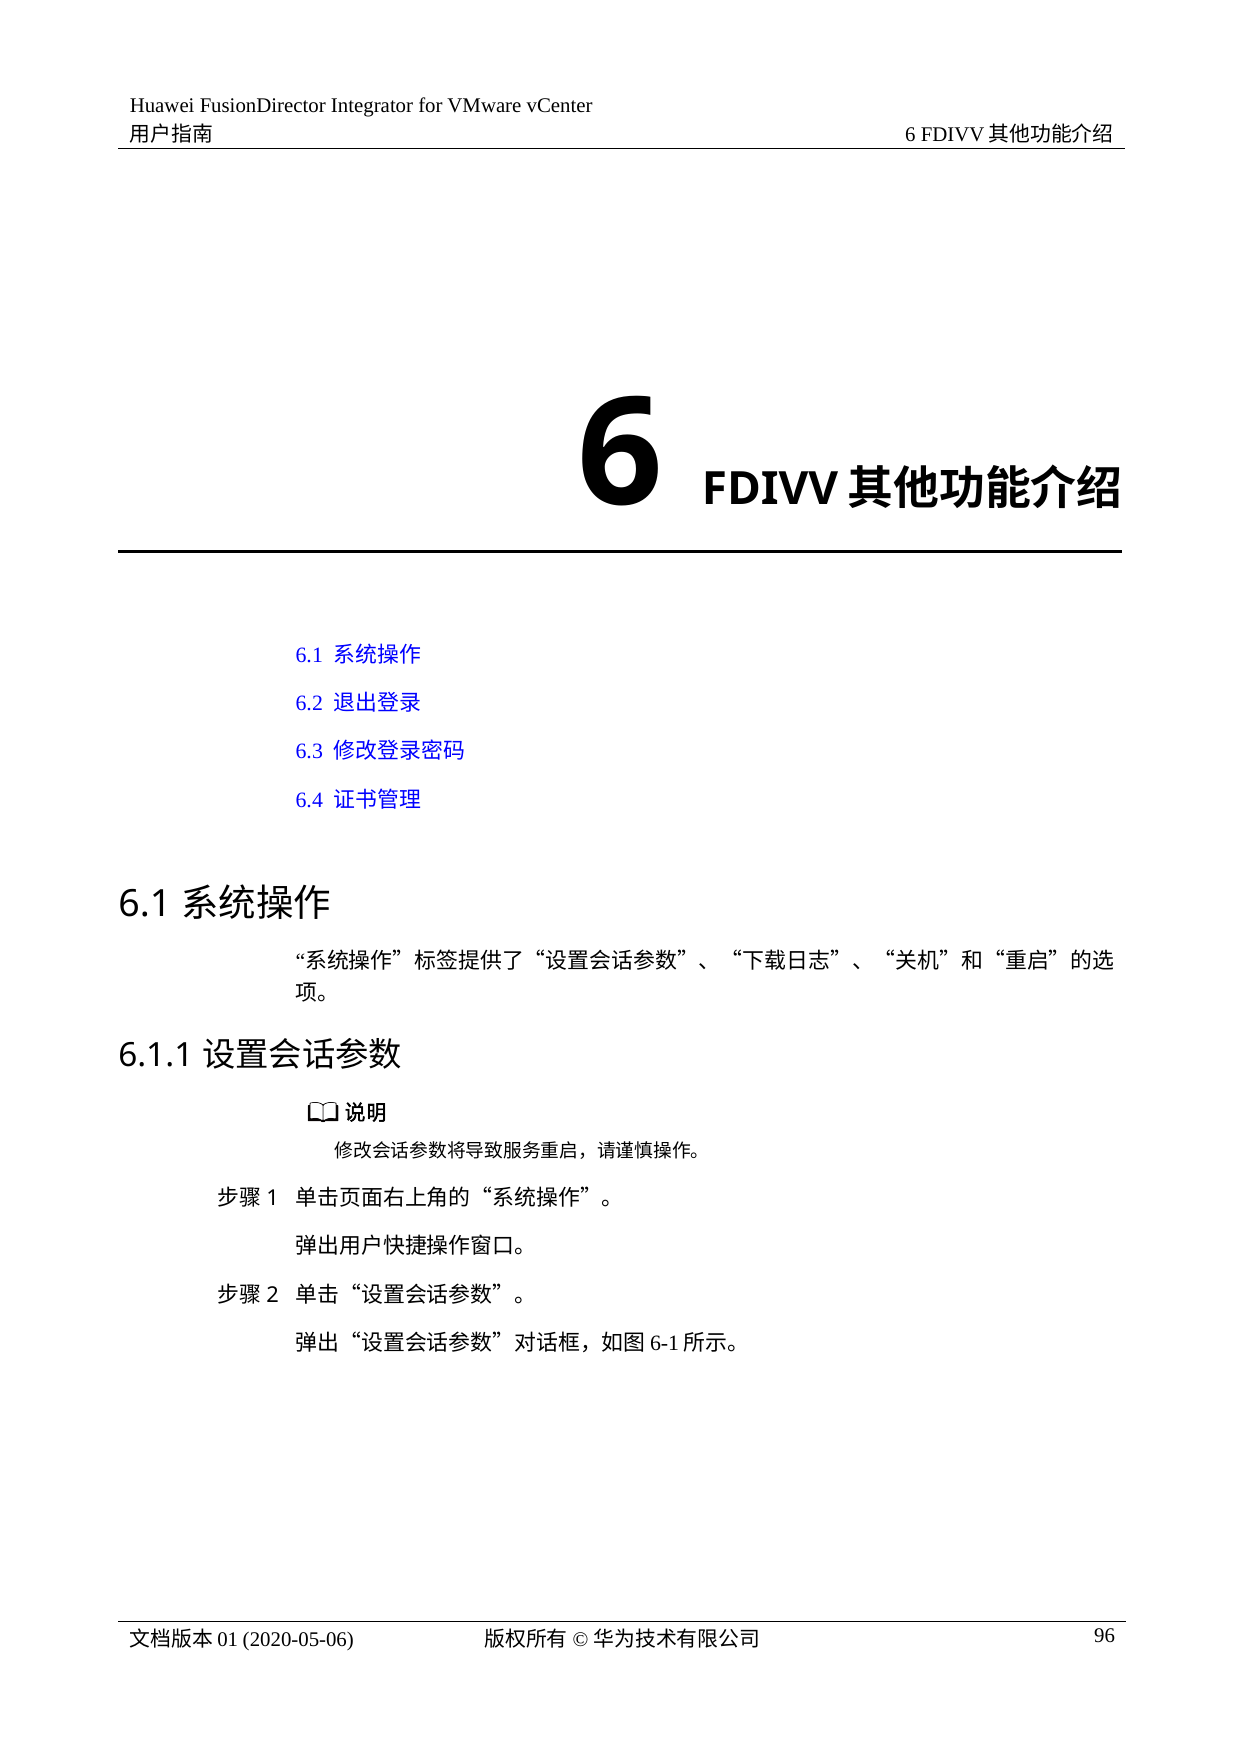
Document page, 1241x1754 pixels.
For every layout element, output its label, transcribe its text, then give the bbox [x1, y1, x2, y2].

subtitle 系统操作 [118, 876, 1122, 927]
subtitle 设置会话参数 [118, 1028, 1122, 1076]
picture [295, 1092, 401, 1132]
text 弹出“设置会话参数”对话框，如图6-1所示。 [295, 1325, 1122, 1357]
text 6.2 退出登录 [295, 685, 1122, 717]
text 弹出用户快捷操作窗口。 [295, 1228, 1122, 1260]
text 修改会话参数将导致服务重启，请谨慎操作。 [334, 1136, 1122, 1163]
text 6.3 修改登录密码 [295, 733, 1122, 765]
subtitle FDIVV其他功能介绍 [118, 344, 1122, 550]
text “系统操作”标签提供了“设置会话参数”、“下载日志”、“关机”和“重启”的选项。 [295, 943, 1122, 1007]
text 单击“设置会话参数”。 [279, 1277, 1122, 1308]
list 单击页面右上角的“系统操作”。 [279, 1180, 1122, 1212]
text 6.1 系统操作 [295, 637, 1122, 668]
text 6.4 证书管理 [295, 782, 1122, 813]
